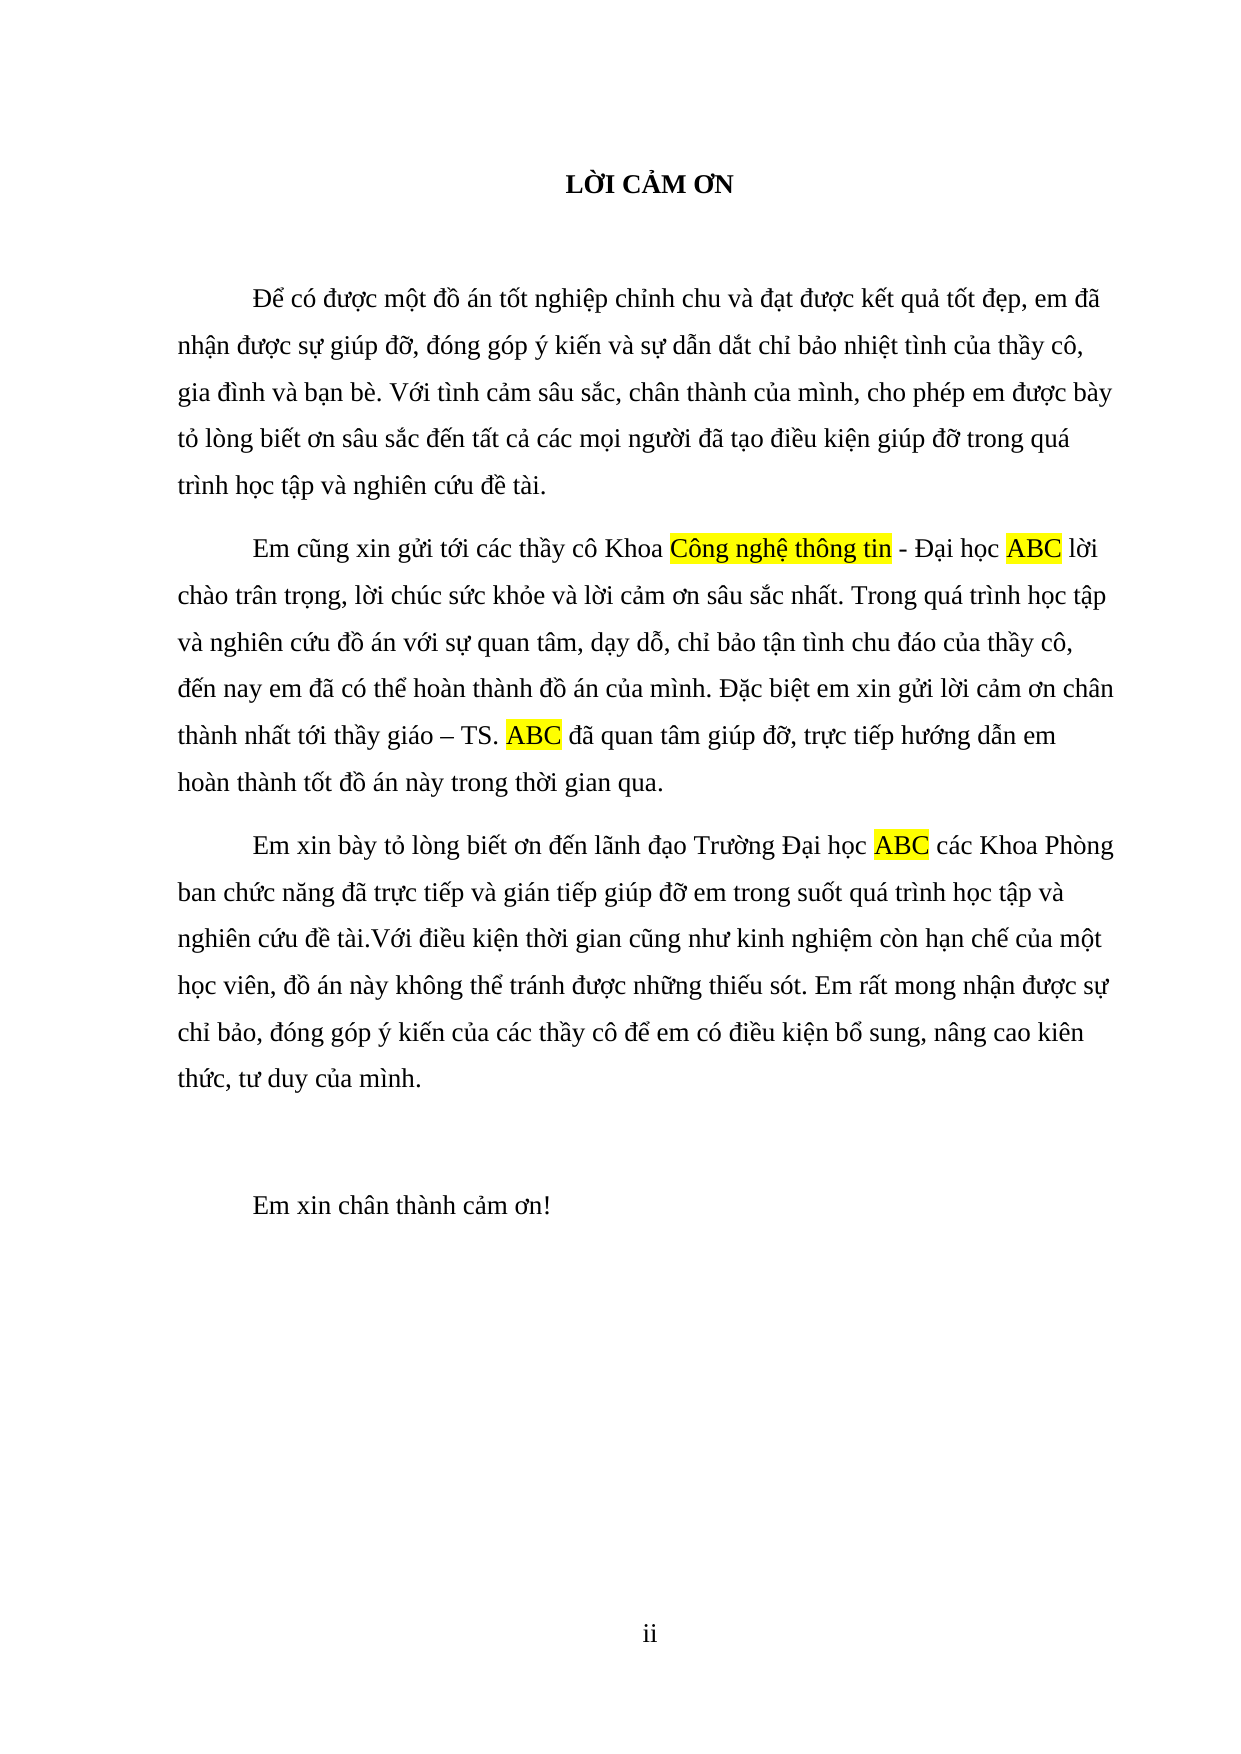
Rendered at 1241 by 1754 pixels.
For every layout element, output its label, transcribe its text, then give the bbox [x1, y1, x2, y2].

text Em xin bày tỏ lòng biết ơn đến lãnh đạo Trường Đại học ABC các Khoa Phòng ban chức năng đã trực tiếp và gián tiếp giúp đỡ em trong suốt quá trình học tập và nghiên cứu đề tài.Với điều kiện thời gian cũng như kinh nghiệm còn hạn chế của một học viên, đồ án này không thể tránh được những thiếu sót. Em rất mong nhận được sự chỉ bảo, đóng góp ý kiến của các thầy cô để em có điều kiện bổ sung, nâng cao kiên thức, tư duy của mình. [177, 829, 1114, 1094]
text Em xin chân thành cảm ơn! [177, 1189, 1122, 1220]
text LỜI CẢM ƠN [177, 168, 1122, 199]
text Em cũng xin gửi tới các thầy cô Khoa Công nghệ thông tin - Đại học ABC lời chào trân trọng, lời chúc sức khỏe và lời cảm ơn sâu sắc nhất. Trong quá trình học tập và nghiên cứu đồ án với sự quan tâm, dạy dỗ, chỉ bảo tận tình chu đáo của thầy cô, đến nay em đã có thể hoàn thành đồ án của mình. Đặc biệt em xin gửi lời cảm ơn chân thành nhất tới thầy giáo – TS. ABC đã quan tâm giúp đỡ, trực tiếp hướng dẫn em hoàn thành tốt đồ án này trong thời gian qua. [177, 532, 1114, 797]
text Để có được một đồ án tốt nghiệp chỉnh chu và đạt được kết quả tốt đẹp, em đã nhận được sự giúp đỡ, đóng góp ý kiến và sự dẫn dắt chỉ bảo nhiệt tình của thầy cô, gia đình và bạn bè. Với tình cảm sâu sắc, chân thành của mình, cho phép em được bày tỏ lòng biết ơn sâu sắc đến tất cả các mọi người đã tạo điều kiện giúp đỡ trong quá trình học tập và nghiên cứu đề tài. [177, 282, 1122, 500]
